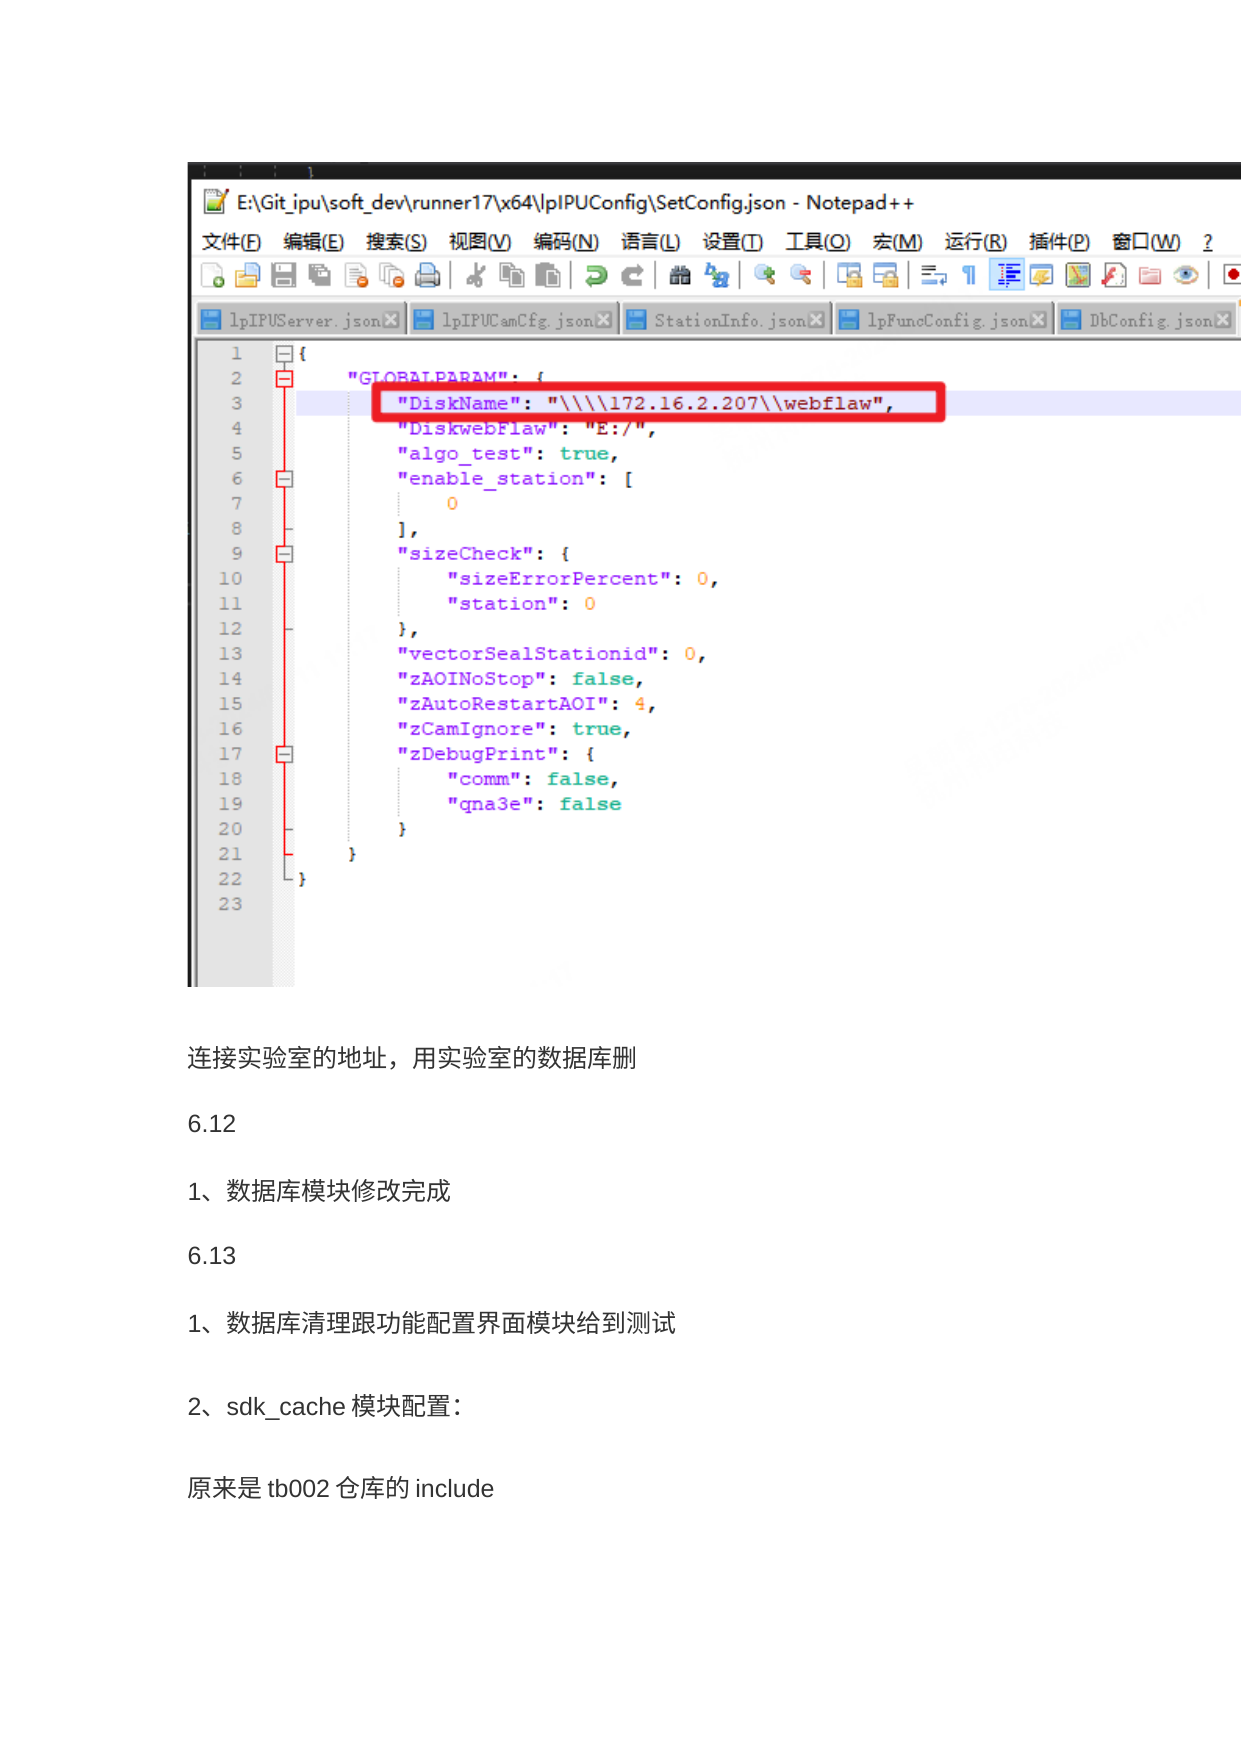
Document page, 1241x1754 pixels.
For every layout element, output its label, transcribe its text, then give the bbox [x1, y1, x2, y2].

text 6.13 [187, 1239, 1053, 1272]
text 连接实验室的地址，用实验室的数据库删 [187, 1024, 1053, 1089]
text 1、数据库清理跟功能配置界面模块给到测试 [187, 1289, 1053, 1354]
text 6.12 [187, 1107, 1053, 1139]
text 2、sdk_cache模块配置： [187, 1372, 1053, 1437]
text 1、数据库模块修改完成 [187, 1157, 1053, 1222]
picture [187, 162, 1241, 987]
text 原来是tb002仓库的include [187, 1454, 1053, 1519]
